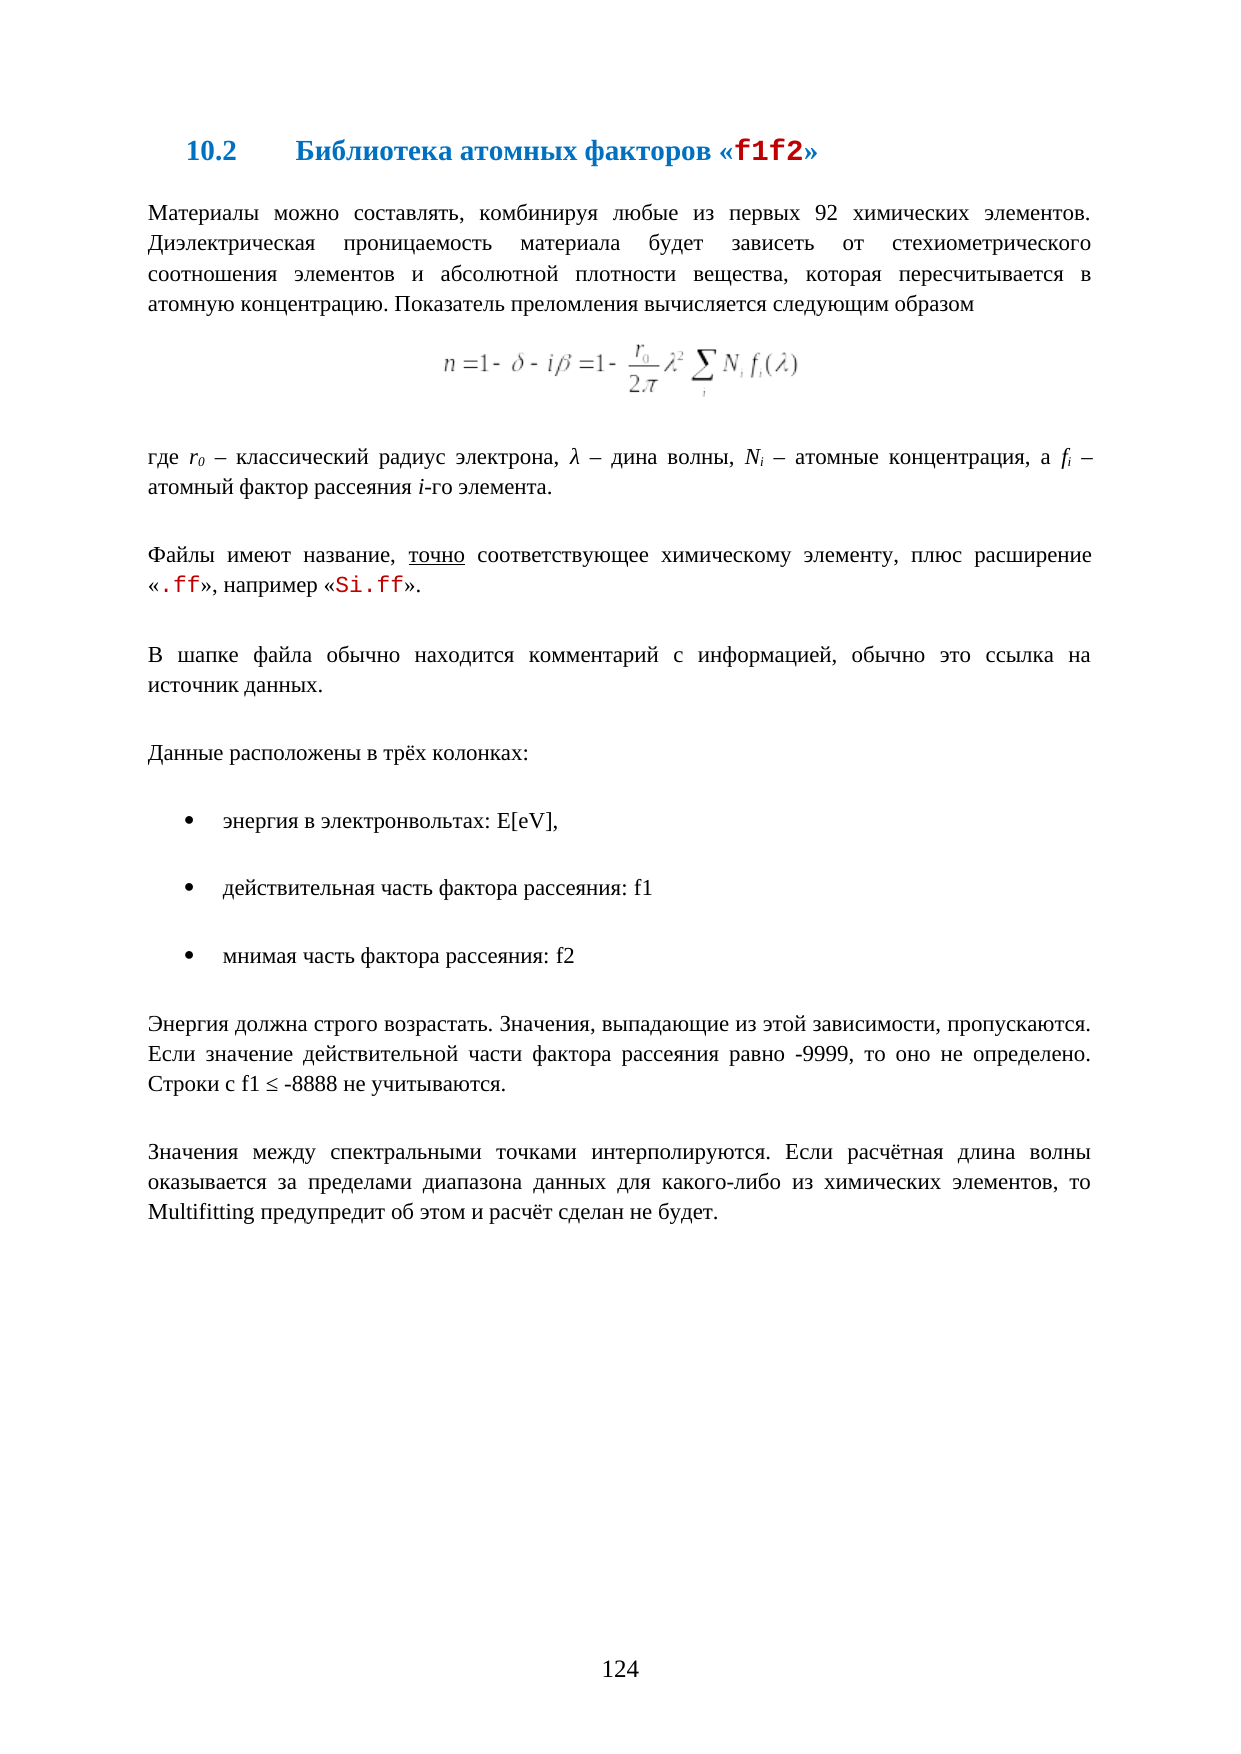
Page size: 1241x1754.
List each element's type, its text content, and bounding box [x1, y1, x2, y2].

text Энергия должна строго возрастать. Значения, выпадающие из этой зависимости, пропускаются. Если значение действительной части фактора рассеяния равно -9999, то оно не определено. Строки с f1 ≤ -8888 не учитываются. [148, 1010, 1093, 1097]
text где r0 – классический радиус электрона, λ – дина волны, Ni – атомные концентрация, а fi – атомный фактор рассеяния i-го элемента. [148, 443, 1093, 500]
list мнимая часть фактора рассеяния: f2 [185, 942, 1093, 968]
list действительная часть фактора рассеяния: f1 [185, 874, 1093, 901]
text В шапке файла обычно находится комментарий с информацией, обычно это ссылка на источник данных. [148, 641, 1093, 698]
text Данные расположены в трёх колонках: [148, 739, 1093, 765]
list энергия в электронвольтах: E[eV], [185, 807, 1093, 833]
subtitle Библиотека атомных факторов «f1f2» [155, 133, 1093, 169]
text Файлы имеют название, точно соответствующее химическому элементу, плюс расширение «.ff», например «Si.ff». [148, 541, 1093, 599]
text Значения между спектральными точками интерполируются. Если расчётная длина волны оказывается за пределами диапазона данных для какого-либо из химических элементов, то Multifitting предупредит об этом и расчёт сделан не будет. [148, 1138, 1093, 1225]
text Материалы можно составлять, комбинируя любые из первых 92 химических элементов. Диэлектрическая проницаемость материала будет зависеть от стехиометрического соотношения элементов и абсолютной плотности вещества, которая пересчитывается в атомную концентрацию. Показатель преломления вычисляется следующим образом [148, 199, 1093, 316]
